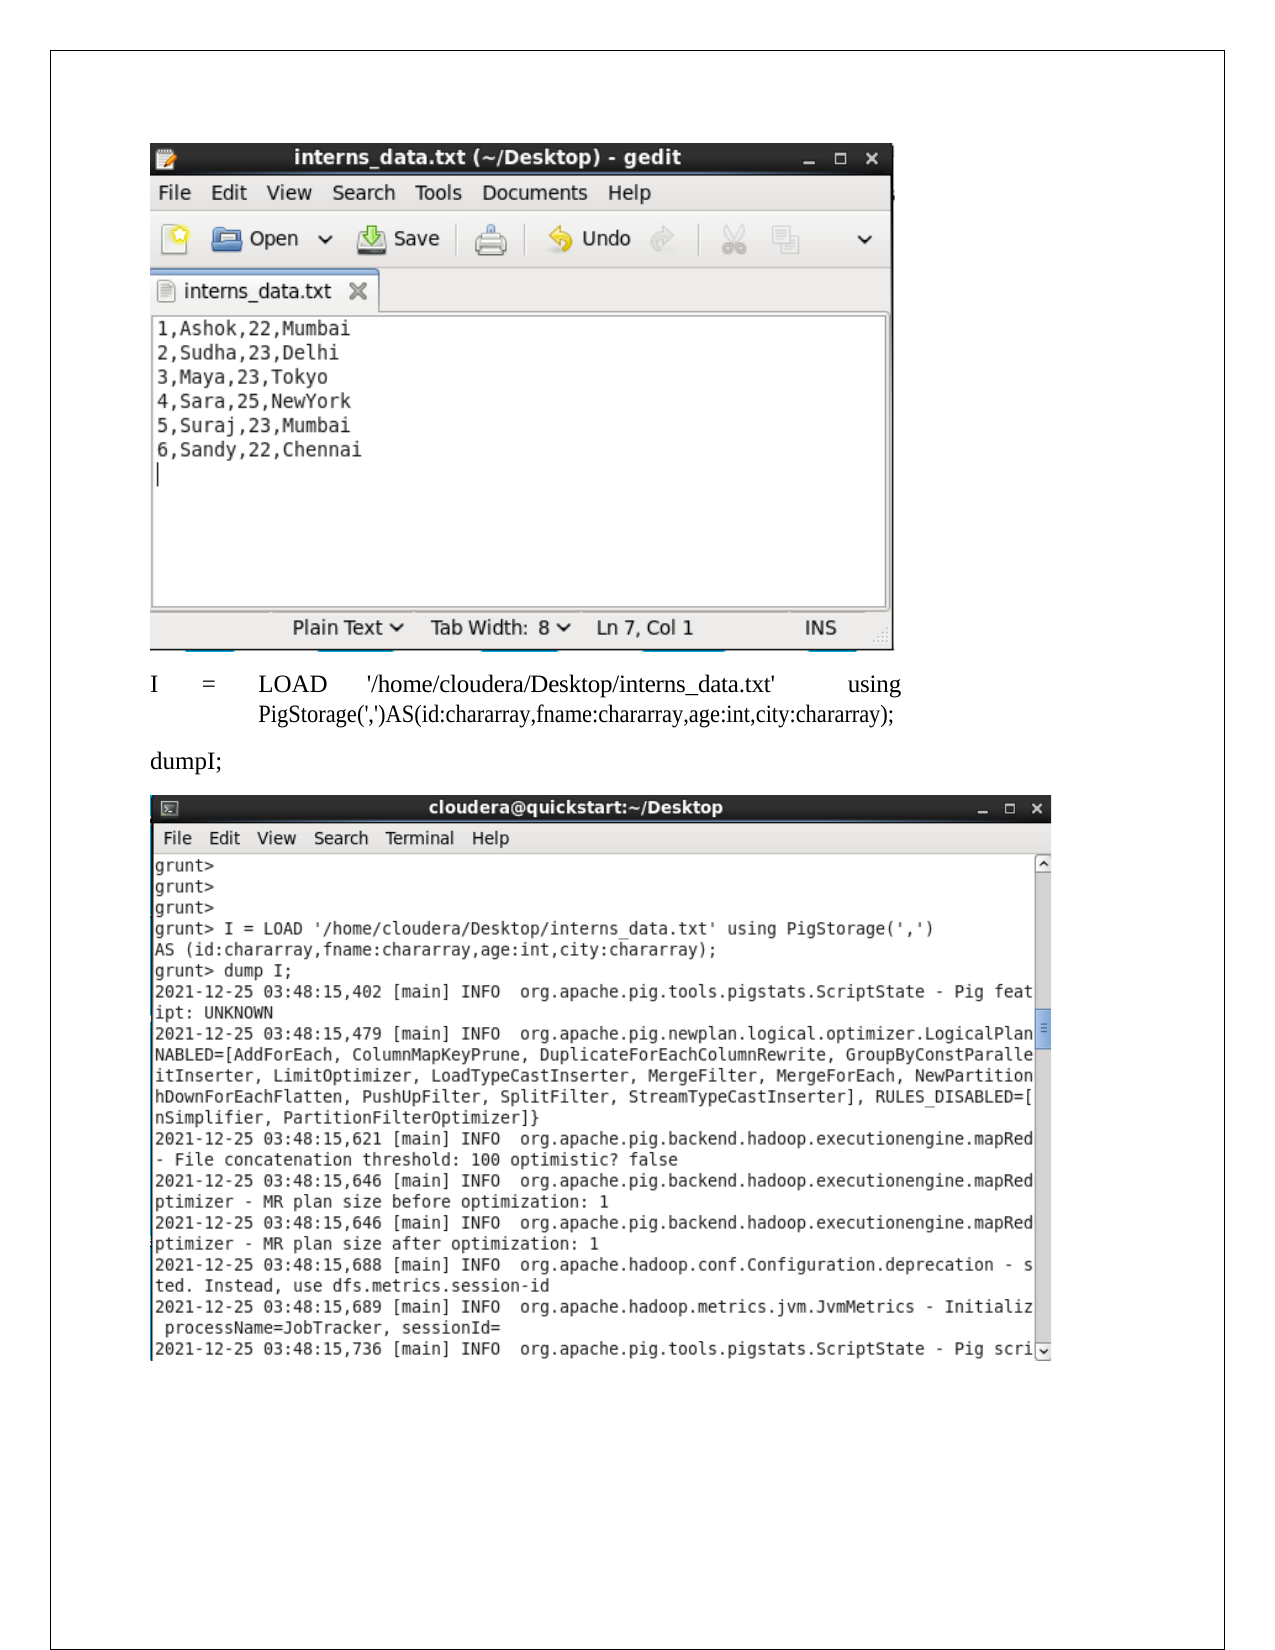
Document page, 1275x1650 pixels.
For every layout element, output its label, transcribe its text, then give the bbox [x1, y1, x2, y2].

picture [150, 143, 895, 652]
text I = LOAD '/home/cloudera/Desktop/interns_data.txt' using PigStorage(',')AS(id:chararray,fname:chararray,age:int,city:chararray); [150, 669, 902, 728]
text dumpI; [150, 746, 1217, 775]
picture [150, 795, 1052, 1361]
